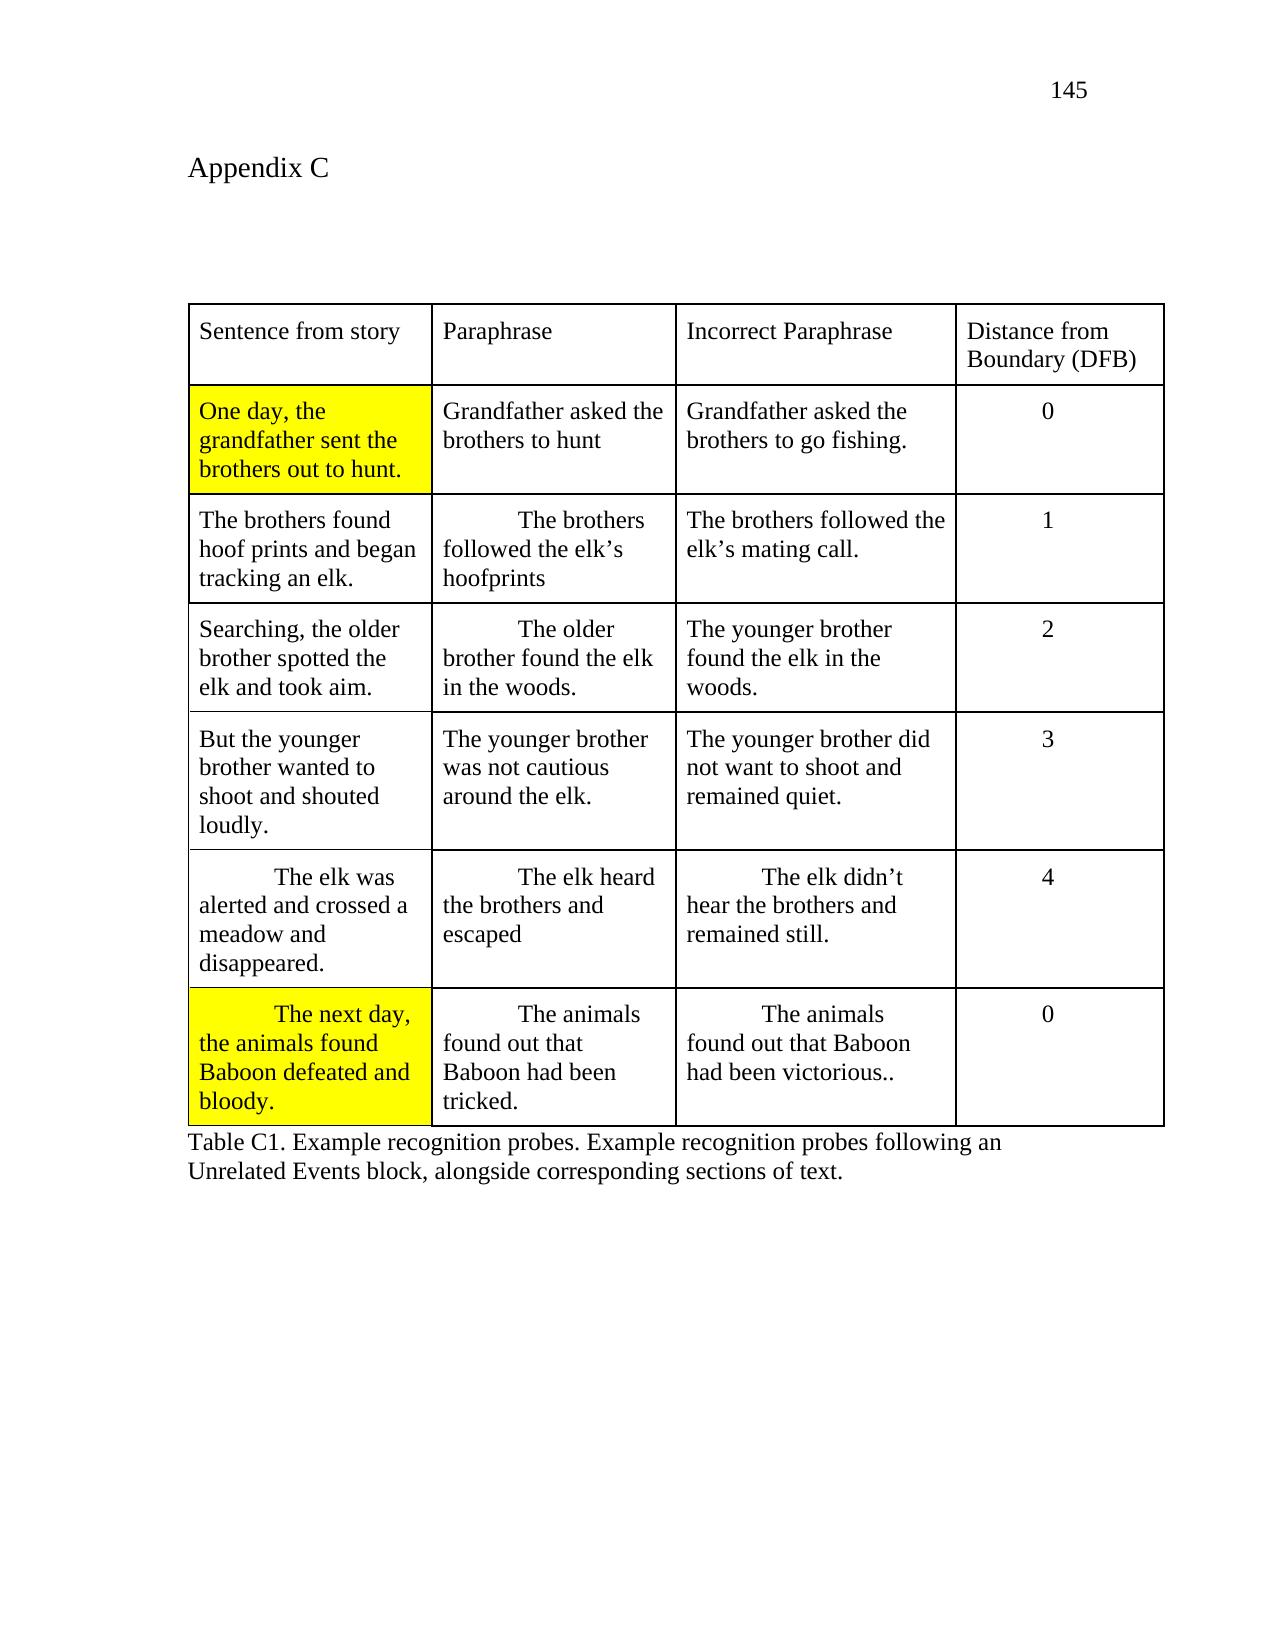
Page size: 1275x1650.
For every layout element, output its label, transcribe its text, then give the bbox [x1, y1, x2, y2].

table_cell The animals found out that Baboon had been victorious.. [677, 989, 955, 1125]
table_cell The younger brother did not want to shoot and remained quiet. [677, 713, 955, 849]
table_header Distance from Boundary (DFB) [957, 305, 1163, 384]
table_cell The younger brother was not cautious around the elk. [433, 713, 675, 849]
table_cell 2 [957, 604, 1163, 711]
table_cell The elk didn’t hear the brothers and remained still. [677, 851, 955, 987]
table_cell The elk heard the brothers and escaped [433, 851, 675, 987]
table_cell Searching, the older brother spotted the elk and took aim. [189, 604, 431, 711]
table_cell 1 [957, 495, 1163, 602]
table_cell The elk was alerted and crossed a meadow and disappeared. [189, 849, 431, 987]
table_cell One day, the grandfather sent the brothers out to hunt. [190, 386, 431, 493]
table_cell The brothers followed the elk’s hoofprints [433, 495, 675, 602]
table_cell The older brother found the elk in the woods. [433, 604, 675, 711]
table_cell The brothers followed the elk’s mating call. [677, 495, 955, 602]
table_cell 4 [957, 851, 1163, 987]
table_cell The next day, the animals found Baboon defeated and bloody. [189, 987, 431, 1125]
table_cell 0 [957, 386, 1163, 493]
table_cell 0 [957, 989, 1163, 1125]
table_cell The brothers found hoof prints and began tracking an elk. [190, 495, 431, 602]
table_header Paraphrase [433, 305, 675, 384]
table_header Incorrect Paraphrase [677, 305, 955, 384]
table_cell The animals found out that Baboon had been tricked. [433, 989, 675, 1125]
table_cell 3 [957, 713, 1163, 849]
table_cell But the younger brother wanted to shoot and shouted loudly. [189, 711, 431, 849]
table_cell Grandfather asked the brothers to go fishing. [677, 386, 955, 493]
text Table C1. Example recognition probes. Example recognition probes following an Unrelated Events block, alongside corresponding sections of text. [187, 1127, 1087, 1184]
subtitle Appendix C [187, 150, 1087, 183]
table_cell Grandfather asked the brothers to hunt [433, 386, 675, 493]
table_cell The younger brother found the elk in the woods. [677, 604, 955, 711]
table_header Sentence from story [190, 305, 431, 384]
